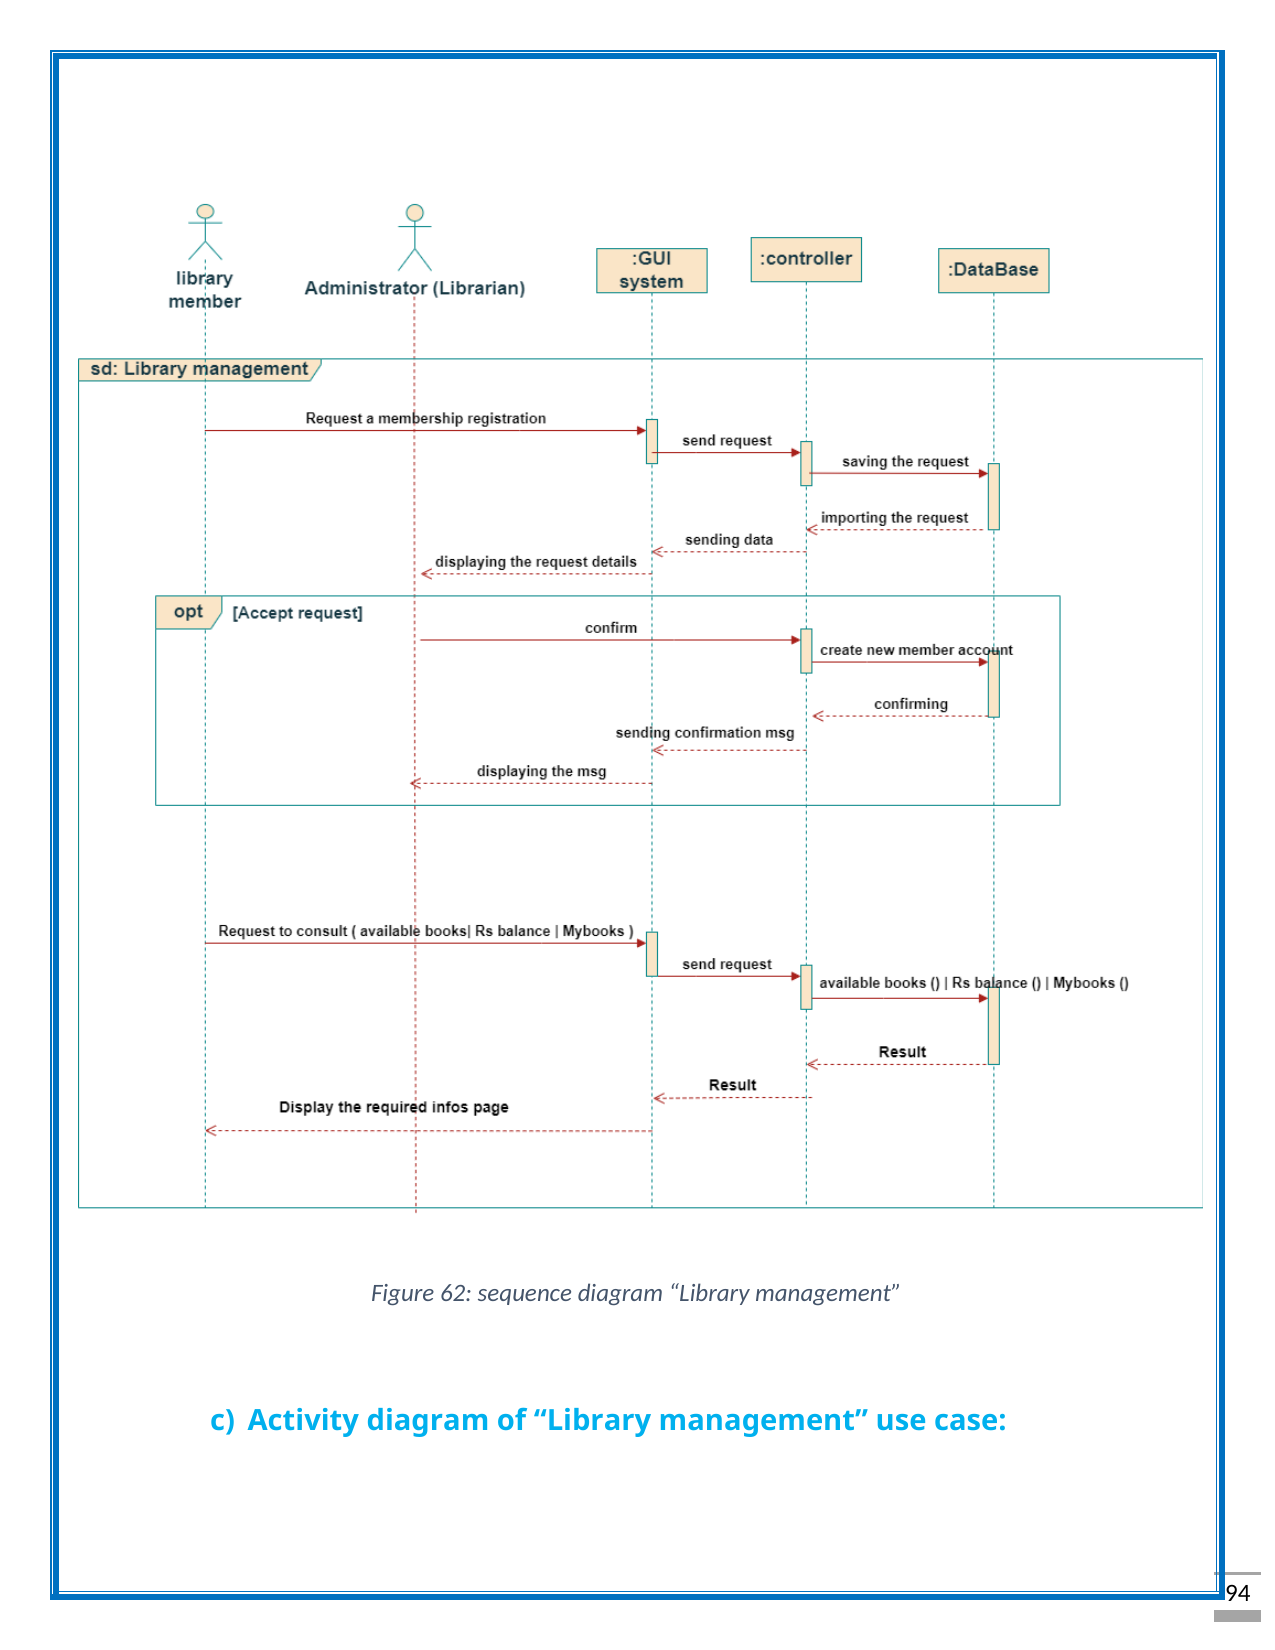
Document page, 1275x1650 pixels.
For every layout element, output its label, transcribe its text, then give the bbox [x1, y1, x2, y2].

picture [78, 150, 1203, 1215]
subtitle Activity diagram of “Library management” use case: [210, 1399, 1200, 1439]
text Figure 62: sequence diagram “Library management” [75, 1278, 1200, 1308]
